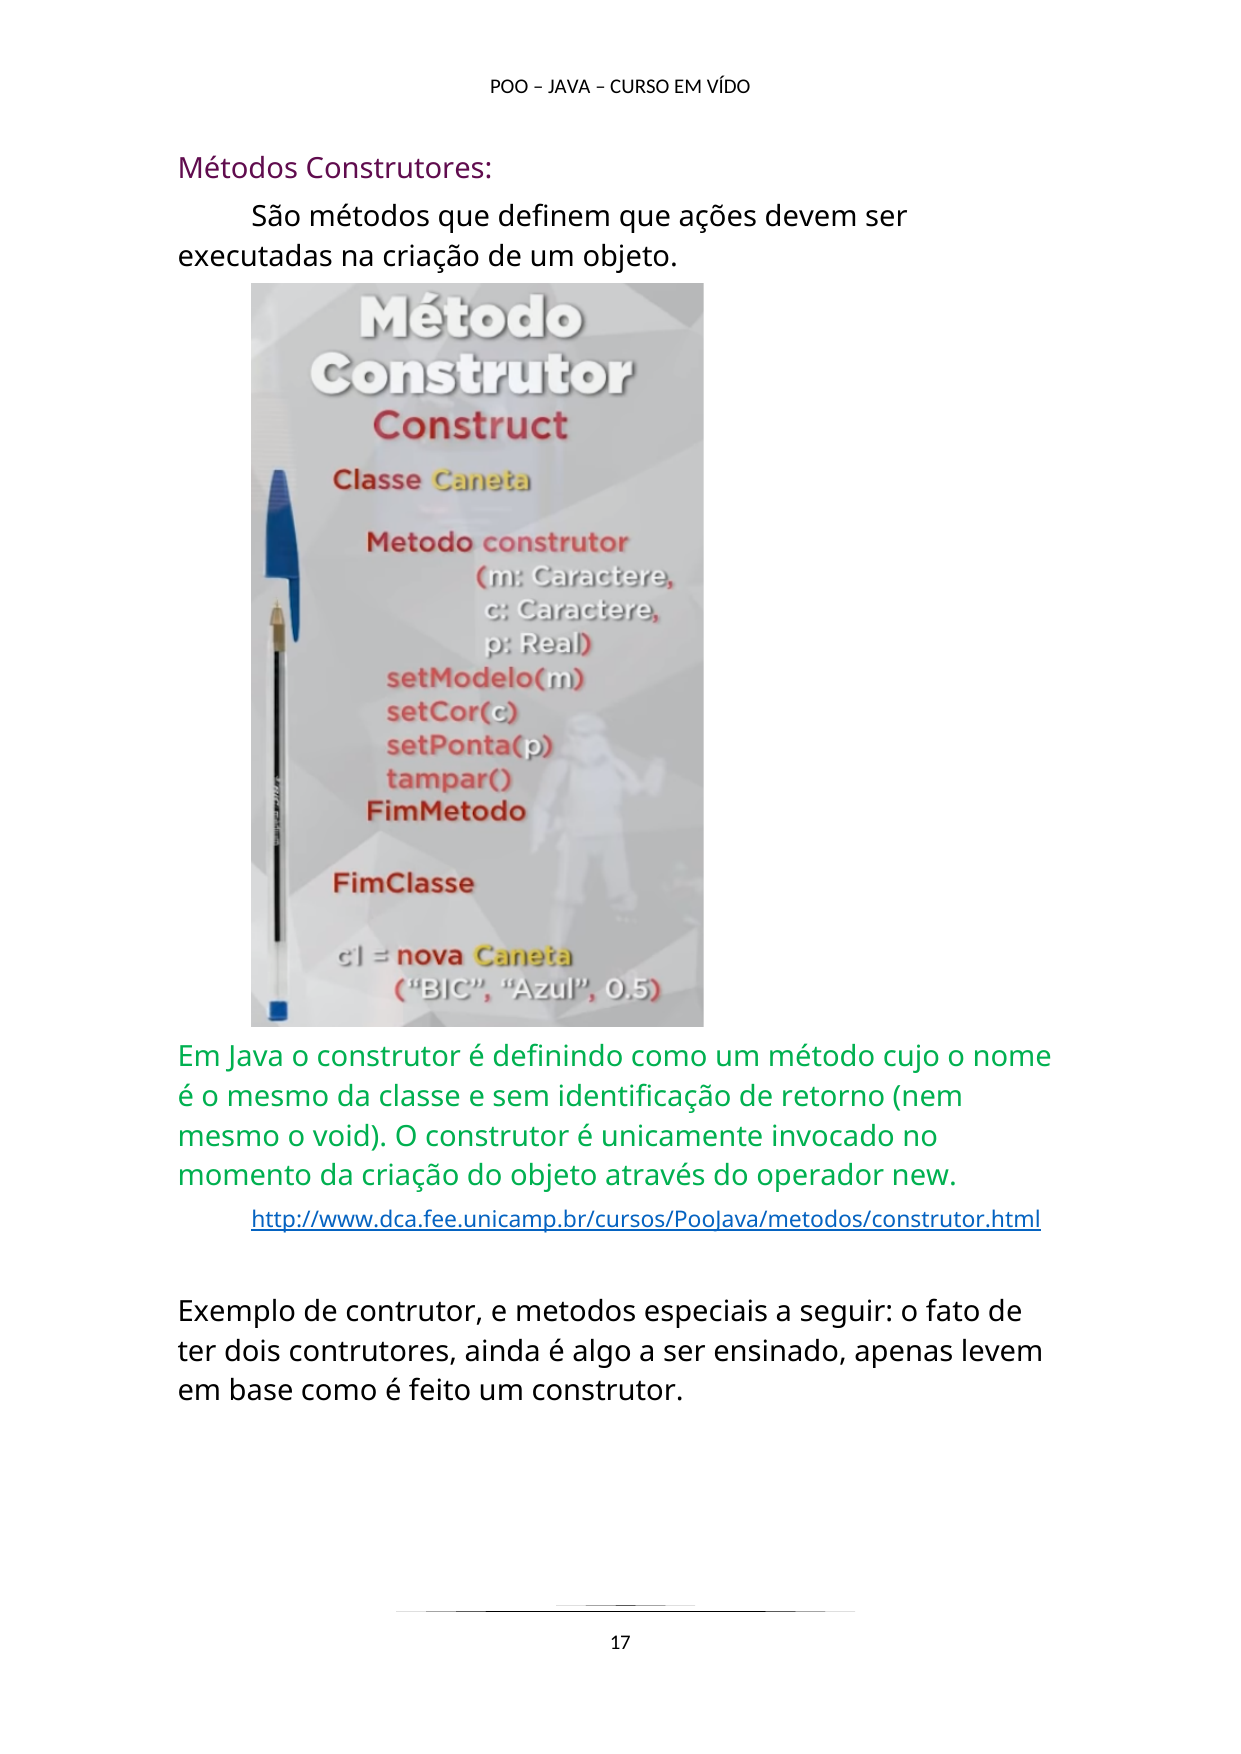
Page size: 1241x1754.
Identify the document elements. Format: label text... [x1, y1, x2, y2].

text São métodos que definem que ações devem ser executadas na criação de um objeto. [177, 196, 1063, 275]
text http://www.dca.fee.unicamp.br/cursos/PooJava/metodos/construtor.html [177, 1202, 1063, 1234]
text Em Java o construtor é definindo como um método cujo o nome é o mesmo da classe e sem identificação de retorno (nem mesmo o void). O construtor é unicamente invocado no momento da criação do objeto através do operador new. [177, 1035, 1063, 1194]
text Exemplo de contrutor, e metodos especiais a seguir: o fato de ter dois contrutores, ainda é algo a ser ensinado, apenas levem em base como é feito um construtor. [177, 1290, 1063, 1409]
text Métodos Construtores: [177, 148, 1063, 187]
picture [251, 283, 704, 1027]
